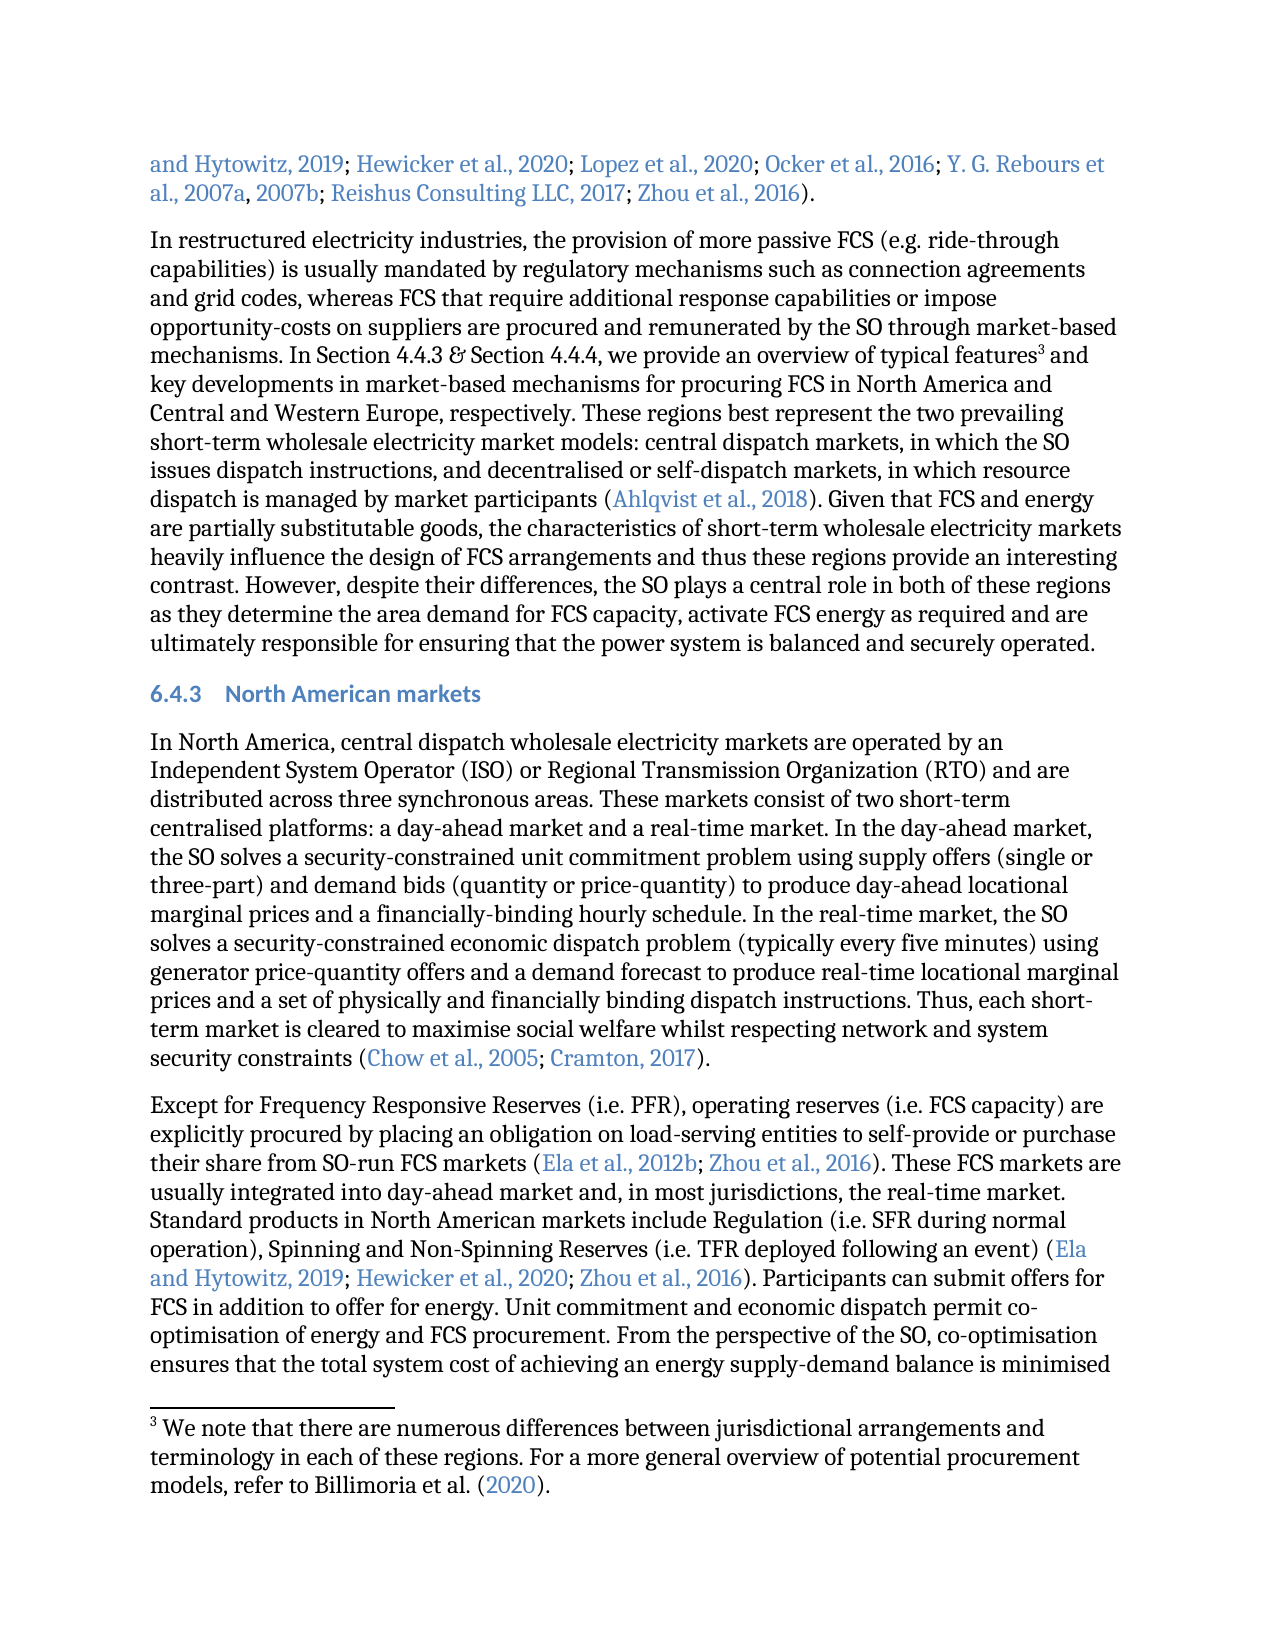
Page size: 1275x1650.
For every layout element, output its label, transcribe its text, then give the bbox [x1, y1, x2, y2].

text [150, 150, 1125, 207]
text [150, 1091, 1125, 1379]
text In North America, central dispatch wholesale electricity markets are operated by an Independent System Operator (ISO) or Regional Transmission Organization (RTO) and are distributed across three synchronous areas. These markets consist of two short-term centralised platforms: a day-ahead market and a real-time market. In the day-ahead market, the SO solves a security-constrained unit commitment problem using supply offers (single or three-part) and demand bids (quantity or price-quantity) to produce day-ahead locational marginal prices and a financially-binding hourly schedule. In the real-time market, the SO solves a security-constrained economic dispatch problem (typically every five minutes) using generator price-quantity offers and a demand forecast to produce real-time locational marginal prices and a set of physically and financially binding dispatch instructions. Thus, each short-term market is cleared to maximise social welfare whilst respecting network and system security constraints (Chow et al., 2005; Cramton, 2017). [150, 728, 1125, 1073]
subtitle 6.4.3 North American markets [150, 678, 1125, 709]
text In restructured electricity industries, the provision of more passive FCS (e.g. ride-through capabilities) is usually mandated by regulatory mechanisms such as connection agreements and grid codes, whereas FCS that require additional response capabilities or impose opportunity-costs on suppliers are procured and remunerated by the SO through market-based mechanisms. In Section 4.4.3 & Section 4.4.4, we provide an overview of typical features and key developments in market-based mechanisms for procuring FCS in North America and Central and Western Europe, respectively. These regions best represent the two prevailing short-term wholesale electricity market models: central dispatch markets, in which the SO issues dispatch instructions, and decentralised or self-dispatch markets, in which resource dispatch is managed by market participants (Ahlqvist et al., 2018). Given that FCS and energy are partially substitutable goods, the characteristics of short-term wholesale electricity markets heavily influence the design of FCS arrangements and thus these regions provide an interesting contrast. However, despite their differences, the SO plays a central role in both of these regions as they determine the area demand for FCS capacity, activate FCS energy as required and are ultimately responsible for ensuring that the power system is balanced and securely operated. [150, 226, 1125, 657]
